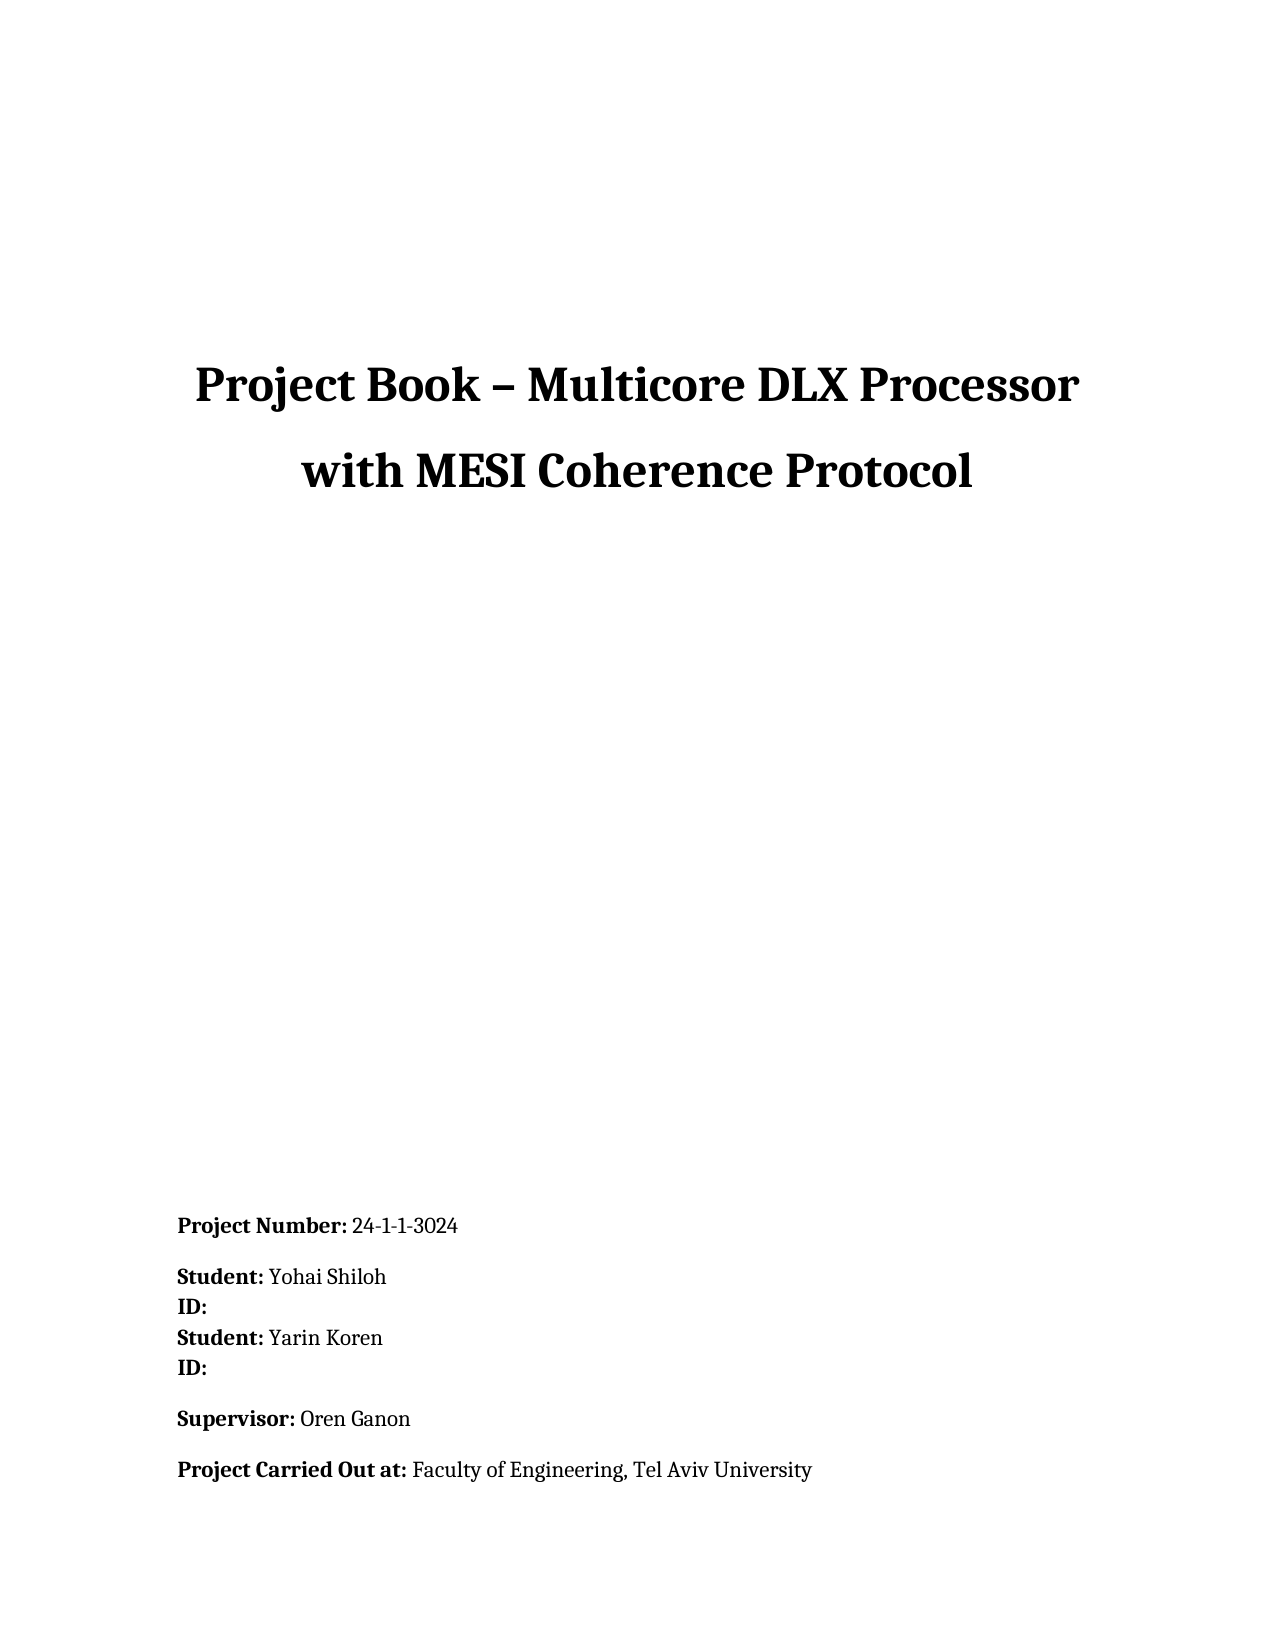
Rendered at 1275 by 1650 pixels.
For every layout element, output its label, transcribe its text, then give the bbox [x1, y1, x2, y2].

text Project Carried Out at: Faculty of Engineering, Tel Aviv University [177, 1457, 1098, 1483]
text Project Book – Multicore DLX Processor with MESI Coherence Protocol [177, 356, 1098, 500]
text Student: Yohai Shiloh ID: Student: Yarin Koren ID: [177, 1264, 1098, 1381]
text Project Number: 24-1-1-3024 [177, 1213, 1098, 1239]
text Supervisor: Oren Ganon [177, 1406, 1098, 1432]
